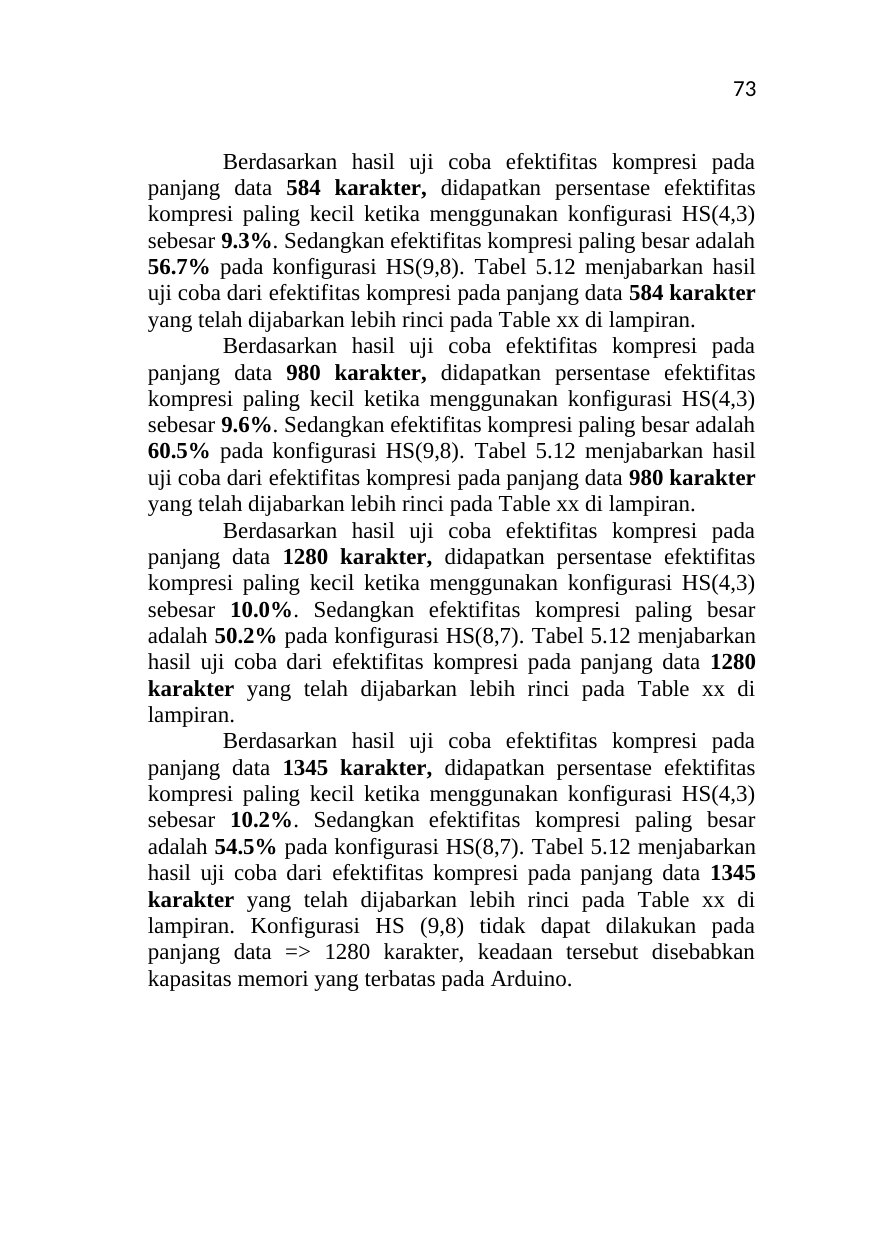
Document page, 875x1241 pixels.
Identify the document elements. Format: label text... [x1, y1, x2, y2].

text Berdasarkan hasil uji coba efektifitas kompresi pada panjang data 980 karakter, didapatkan persentase efektifitas kompresi paling kecil ketika menggunakan konfigurasi HS(4,3) sebesar 9.6%. Sedangkan efektifitas kompresi paling besar adalah 60.5% pada konfigurasi HS(9,8). Tabel 5.12 menjabarkan hasil uji coba dari efektifitas kompresi pada panjang data 980 karakter yang telah dijabarkan lebih rinci pada Table xx di lampiran. [148, 332, 756, 517]
text Berdasarkan hasil uji coba efektifitas kompresi pada panjang data 584 karakter, didapatkan persentase efektifitas kompresi paling kecil ketika menggunakan konfigurasi HS(4,3) sebesar 9.3%. Sedangkan efektifitas kompresi paling besar adalah 56.7% pada konfigurasi HS(9,8). Tabel 5.12 menjabarkan hasil uji coba dari efektifitas kompresi pada panjang data 584 karakter yang telah dijabarkan lebih rinci pada Table xx di lampiran. [148, 148, 756, 332]
text Berdasarkan hasil uji coba efektifitas kompresi pada panjang data 1280 karakter, didapatkan persentase efektifitas kompresi paling kecil ketika menggunakan konfigurasi HS(4,3) sebesar 10.0%. Sedangkan efektifitas kompresi paling besar adalah 50.2% pada konfigurasi HS(8,7). Tabel 5.12 menjabarkan hasil uji coba dari efektifitas kompresi pada panjang data 1280 karakter yang telah dijabarkan lebih rinci pada Table xx di lampiran. [148, 517, 756, 727]
text Berdasarkan hasil uji coba efektifitas kompresi pada panjang data 1345 karakter, didapatkan persentase efektifitas kompresi paling kecil ketika menggunakan konfigurasi HS(4,3) sebesar 10.2%. Sedangkan efektifitas kompresi paling besar adalah 54.5% pada konfigurasi HS(8,7). Tabel 5.12 menjabarkan hasil uji coba dari efektifitas kompresi pada panjang data 1345 karakter yang telah dijabarkan lebih rinci pada Table xx di lampiran. Konfigurasi HS (9,8) tidak dapat dilakukan pada panjang data => 1280 karakter, keadaan tersebut disebabkan kapasitas memori yang terbatas pada Arduino. [148, 727, 756, 991]
